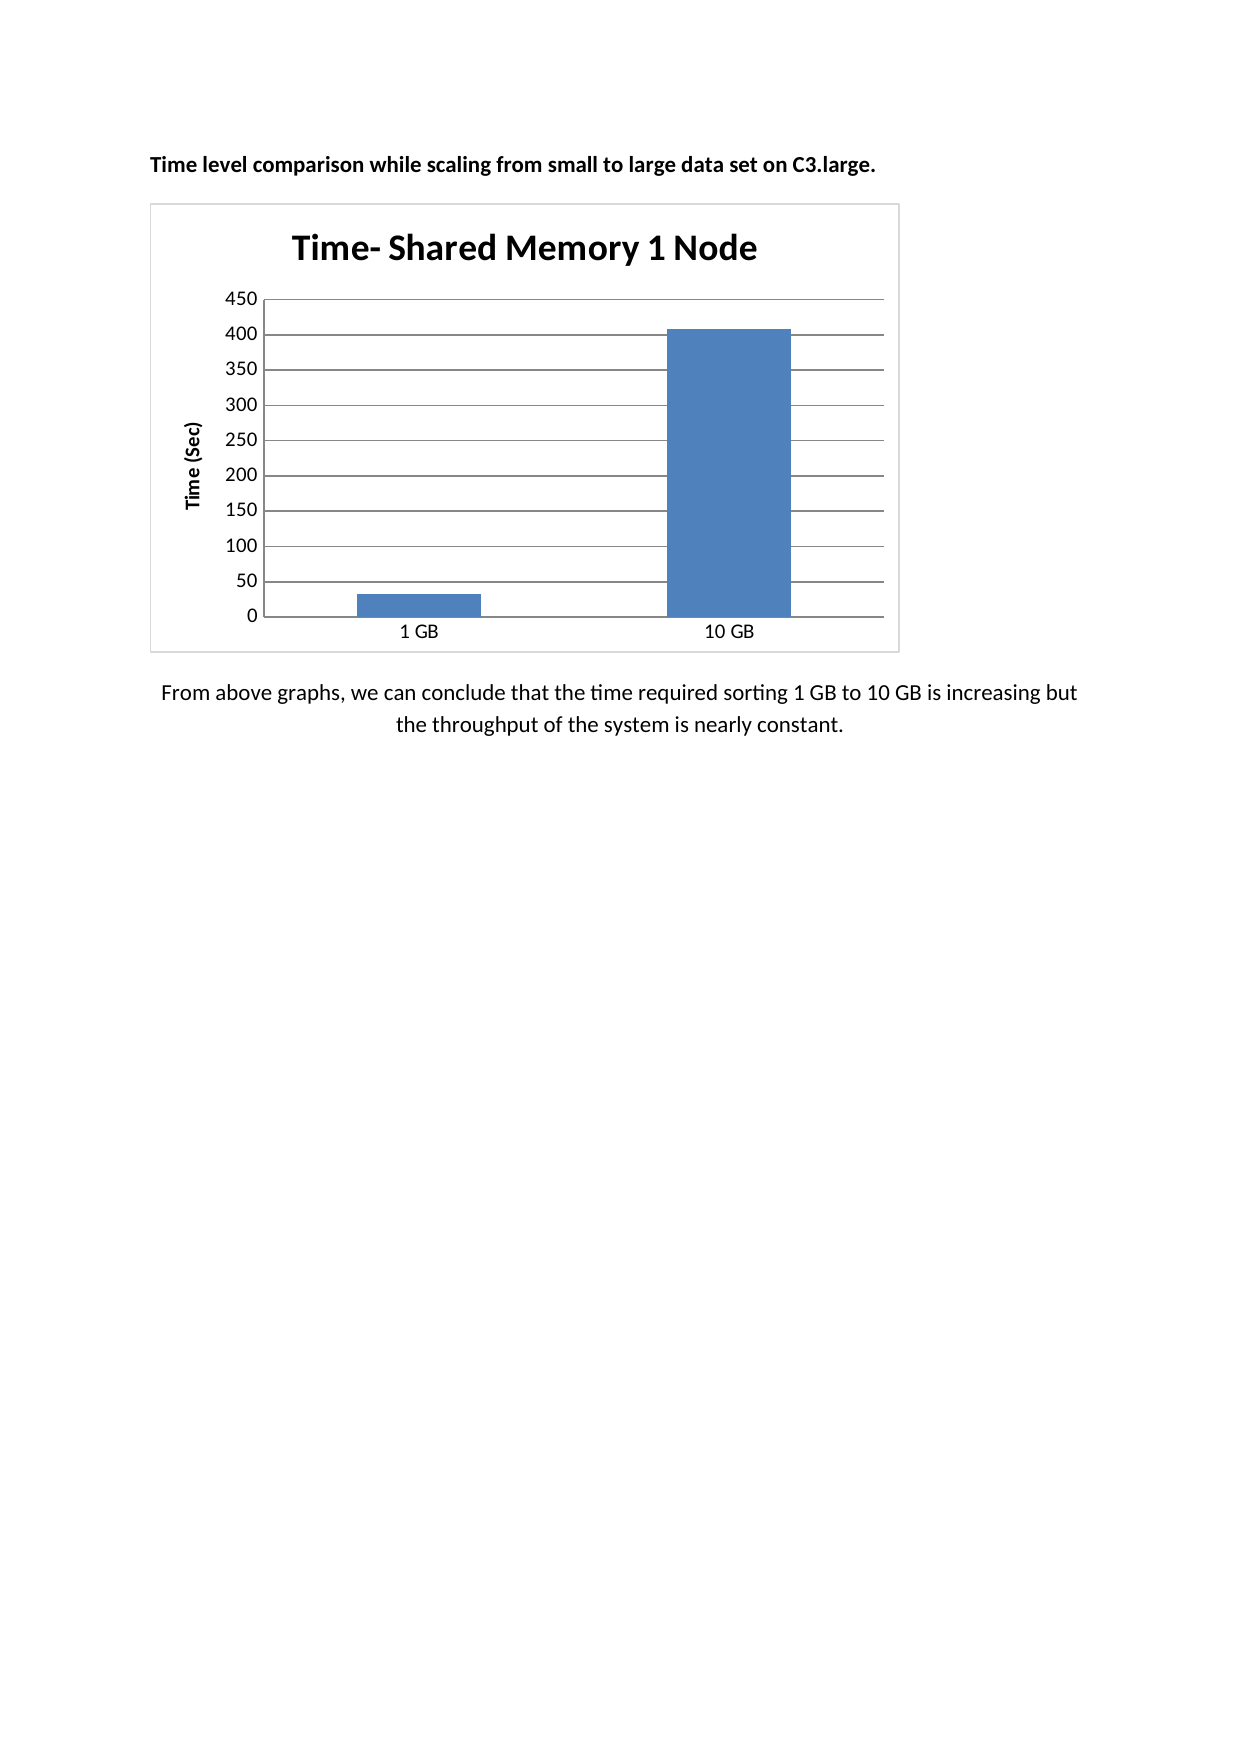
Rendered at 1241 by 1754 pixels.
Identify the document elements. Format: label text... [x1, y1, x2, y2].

text Time level comparison while scaling from small to large data set on C3.large. [150, 150, 1090, 178]
text From above graphs, we can conclude that the time required sorting 1 GB to 10 GB is increasing but the throughput of the system is nearly constant. [150, 678, 1090, 738]
